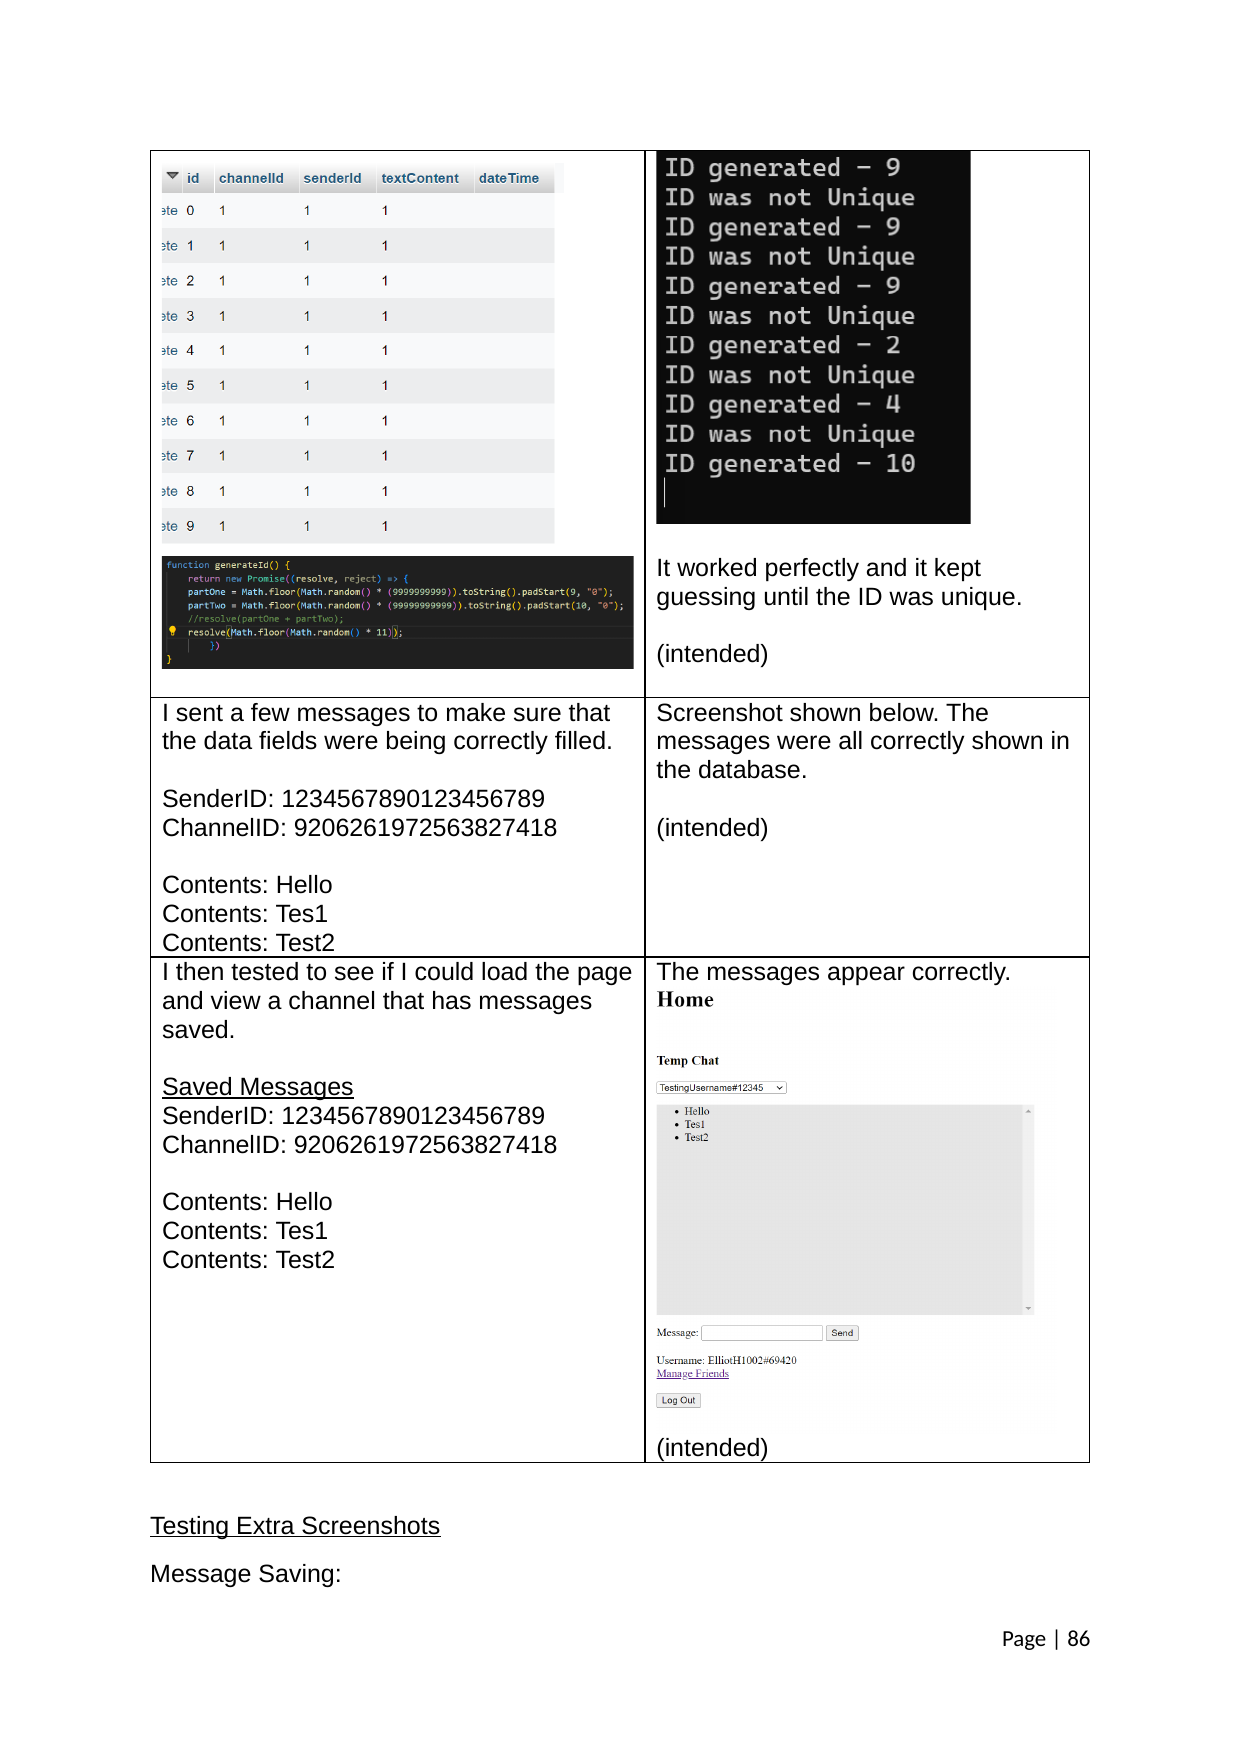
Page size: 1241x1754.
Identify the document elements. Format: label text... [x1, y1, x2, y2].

picture [656, 151, 971, 524]
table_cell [646, 151, 1089, 697]
text Message Saving: [150, 1559, 1090, 1587]
text Testing Extra Screenshots [150, 1511, 1090, 1540]
picture [656, 986, 1058, 1434]
table_cell I sent a few messages to make sure that the data fields were being correctly filled. SenderID: 1234567890123456789 ChannelID: 9206261972563827418 Contents: Hello Contents: Tes1 Contents: Test2 [151, 698, 644, 956]
table_cell Screenshot shown below. The messages were all correctly shown in the database. (intended) [646, 698, 1089, 956]
picture [161, 151, 634, 669]
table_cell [151, 151, 644, 697]
table_cell The messages appear correctly. (intended) [646, 958, 1089, 1462]
table_cell I then tested to see if I could load the page and view a channel that has messages saved. Saved Messages SenderID: 1234567890123456789 ChannelID: 9206261972563827418 Contents: Hello Contents: Tes1 Contents: Test2 [151, 958, 644, 1462]
